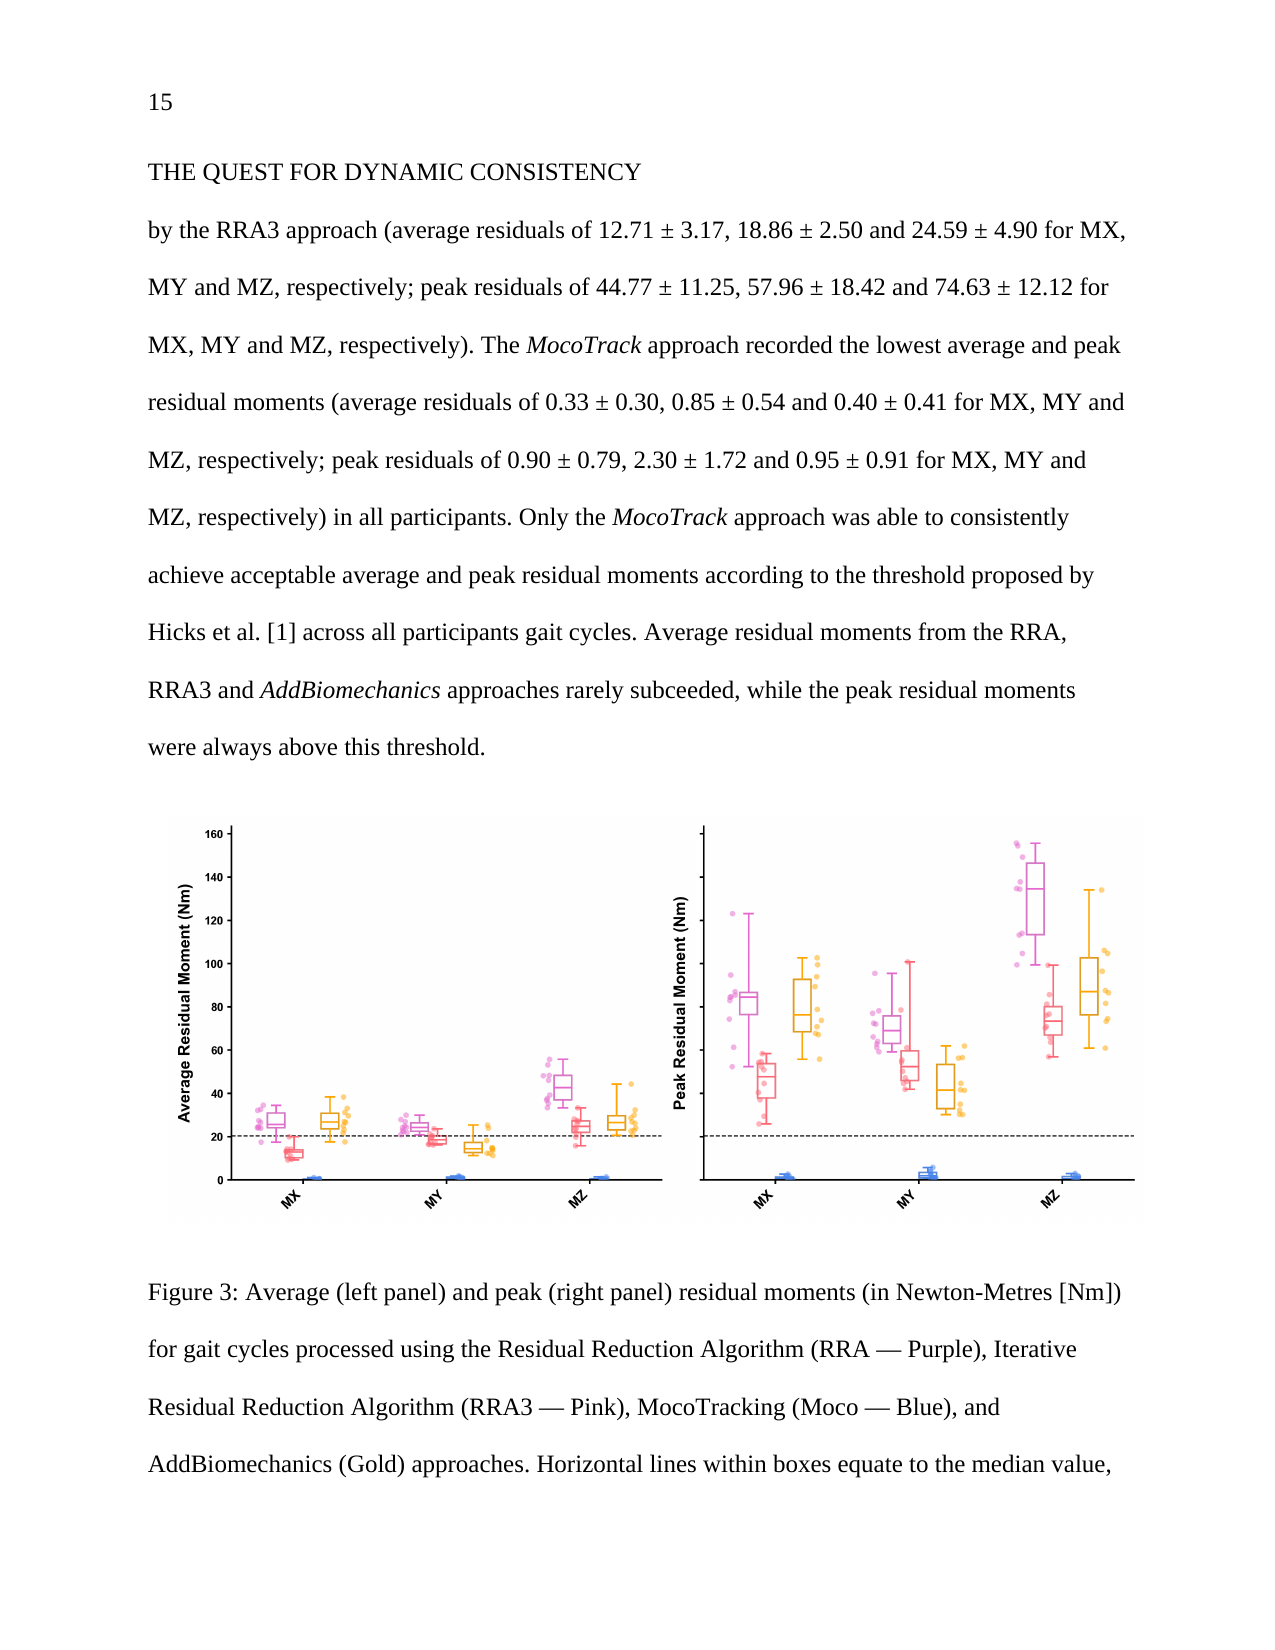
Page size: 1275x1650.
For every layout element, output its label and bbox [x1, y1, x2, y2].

picture [166, 815, 1146, 1223]
text [148, 215, 1127, 761]
text [148, 1277, 1127, 1478]
